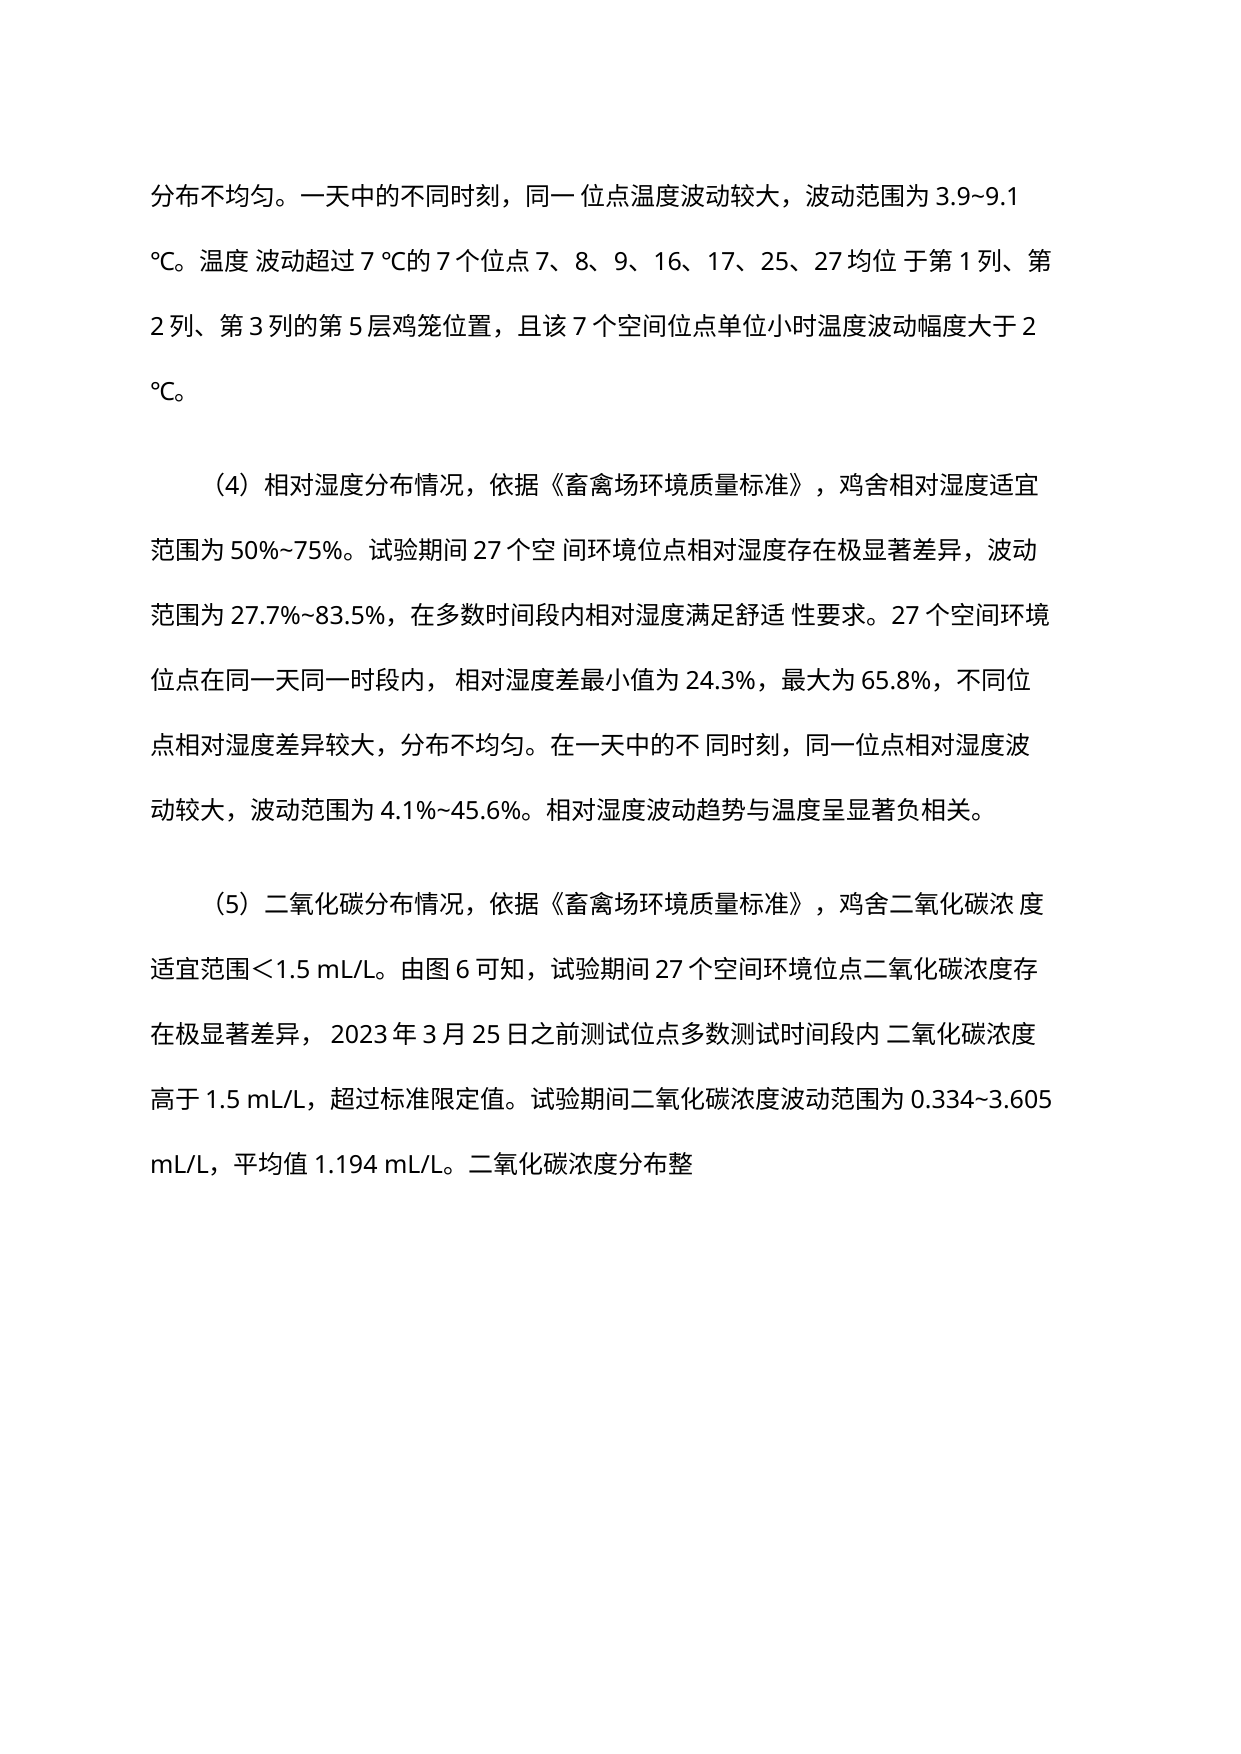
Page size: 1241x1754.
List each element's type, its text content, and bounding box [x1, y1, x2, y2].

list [150, 162, 1053, 422]
list （5）二氧化碳分布情况，依据《畜禽场环境质量标准》，鸡舍二氧化碳浓 度适宜范围＜1.5 mL/L。由图6可知，试验期间27个空间环境位点二氧化碳浓度存在极显著差异， 2023年3月25日之前测试位点多数测试时间段内 二氧化碳浓度高于1.5 mL/L，超过标准限定值。试验期间二氧化碳浓度波动范围为0.334~3.605 mL/L，平均值1.194 mL/L。二氧化碳浓度分布整 [150, 870, 1053, 1195]
list （4）相对湿度分布情况，依据《畜禽场环境质量标准》，鸡舍相对湿度适宜范围为50%~75%。试验期间27个空 间环境位点相对湿度存在极显著差异，波动范围为 27.7%~83.5%，在多数时间段内相对湿度满足舒适 性要求。27个空间环境位点在同一天同一时段内， 相对湿度差最小值为24.3%，最大为65.8%，不同位 点相对湿度差异较大，分布不均匀。在一天中的不 同时刻，同一位点相对湿度波动较大，波动范围为 4.1%~45.6%。相对湿度波动趋势与温度呈显著负相关。 [150, 451, 1053, 841]
